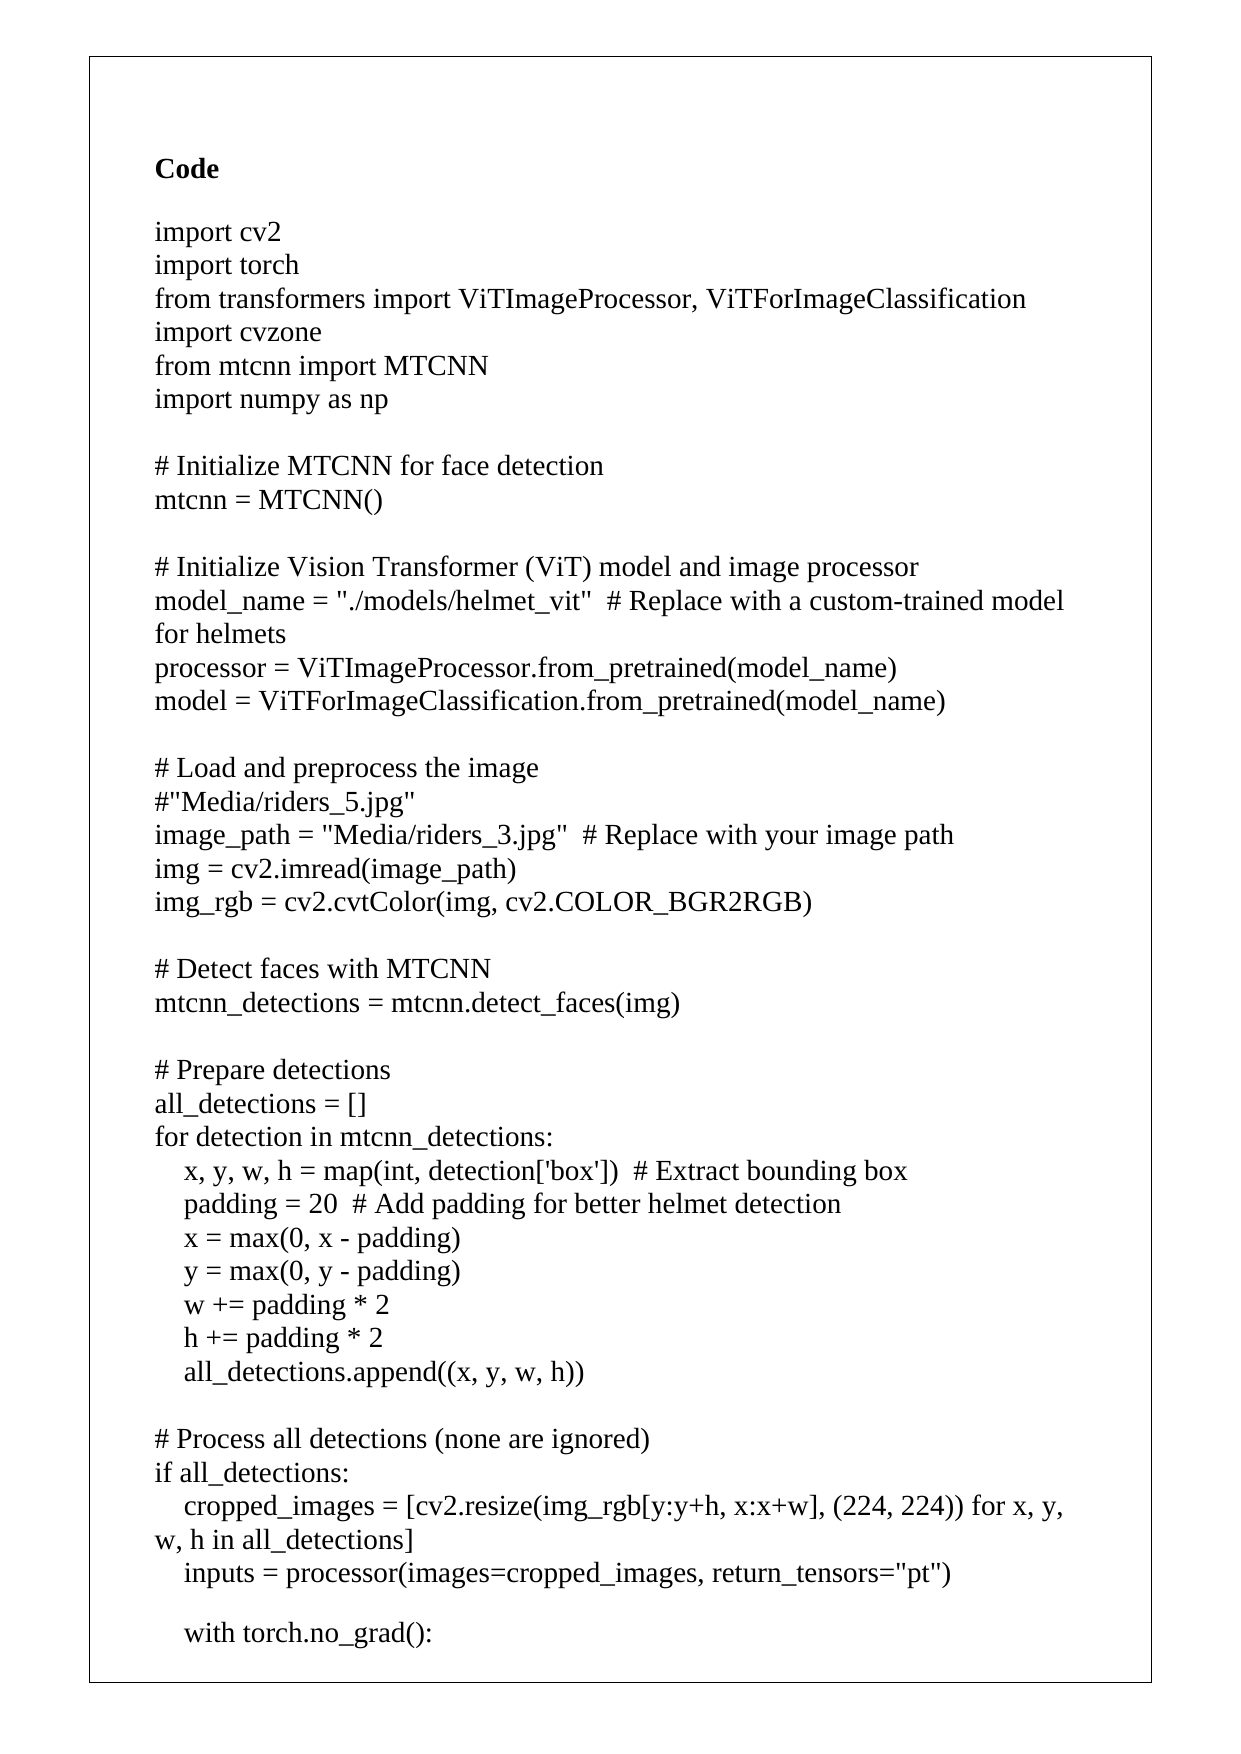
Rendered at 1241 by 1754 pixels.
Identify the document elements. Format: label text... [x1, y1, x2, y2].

text all_detections.append((x, y, w, h)) [154, 1354, 1082, 1388]
text import torch [154, 247, 1082, 281]
text h += padding * 2 [154, 1321, 1082, 1354]
text padding = 20 # Add padding for better helmet detection [154, 1186, 1082, 1220]
text with torch.no_grad(): [154, 1615, 1082, 1649]
text # Initialize Vision Transformer (ViT) model and image processor [154, 549, 1082, 583]
text model_name = "./models/helmet_vit" # Replace with a custom-trained model for helmets [154, 583, 1082, 650]
text from mtcnn import MTCNN [154, 348, 1082, 381]
text x, y, w, h = map(int, detection['box']) # Extract bounding box [154, 1153, 1082, 1186]
text img = cv2.imread(image_path) [154, 851, 1082, 884]
text all_detections = [] [154, 1086, 1082, 1119]
text model = ViTForImageClassification.from_pretrained(model_name) [154, 683, 1082, 717]
text # Detect faces with MTCNN [154, 952, 1082, 985]
text import cv2 [154, 214, 1082, 247]
text w += padding * 2 [154, 1287, 1082, 1321]
text y = max(0, y - padding) [154, 1253, 1082, 1287]
text # Load and preprocess the image [154, 750, 1082, 784]
text # Prepare detections [154, 1052, 1082, 1086]
text # Initialize MTCNN for face detection [154, 448, 1082, 482]
text processor = ViTImageProcessor.from_pretrained(model_name) [154, 650, 1082, 683]
text image_path = "Media/riders_3.jpg" # Replace with your image path [154, 817, 1082, 851]
text inputs = processor(images=cropped_images, return_tensors="pt") [154, 1555, 1082, 1589]
text mtcnn_detections = mtcnn.detect_faces(img) [154, 985, 1082, 1019]
text # Process all detections (none are ignored) [154, 1421, 1082, 1455]
text import numpy as np [154, 381, 1082, 415]
text mtcnn = MTCNN() [154, 482, 1082, 516]
text for detection in mtcnn_detections: [154, 1119, 1082, 1153]
text x = max(0, x - padding) [154, 1220, 1082, 1253]
text import cvzone [154, 314, 1082, 348]
text from transformers import ViTImageProcessor, ViTForImageClassification [154, 281, 1082, 314]
text #"Media/riders_5.jpg" [154, 784, 1082, 817]
text cropped_images = [cv2.resize(img_rgb[y:y+h, x:x+w], (224, 224)) for x, y, w, h in all_detections] [154, 1488, 1082, 1555]
text img_rgb = cv2.cvtColor(img, cv2.COLOR_BGR2RGB) [154, 884, 1082, 918]
text Code [154, 151, 1082, 184]
text if all_detections: [154, 1455, 1082, 1488]
